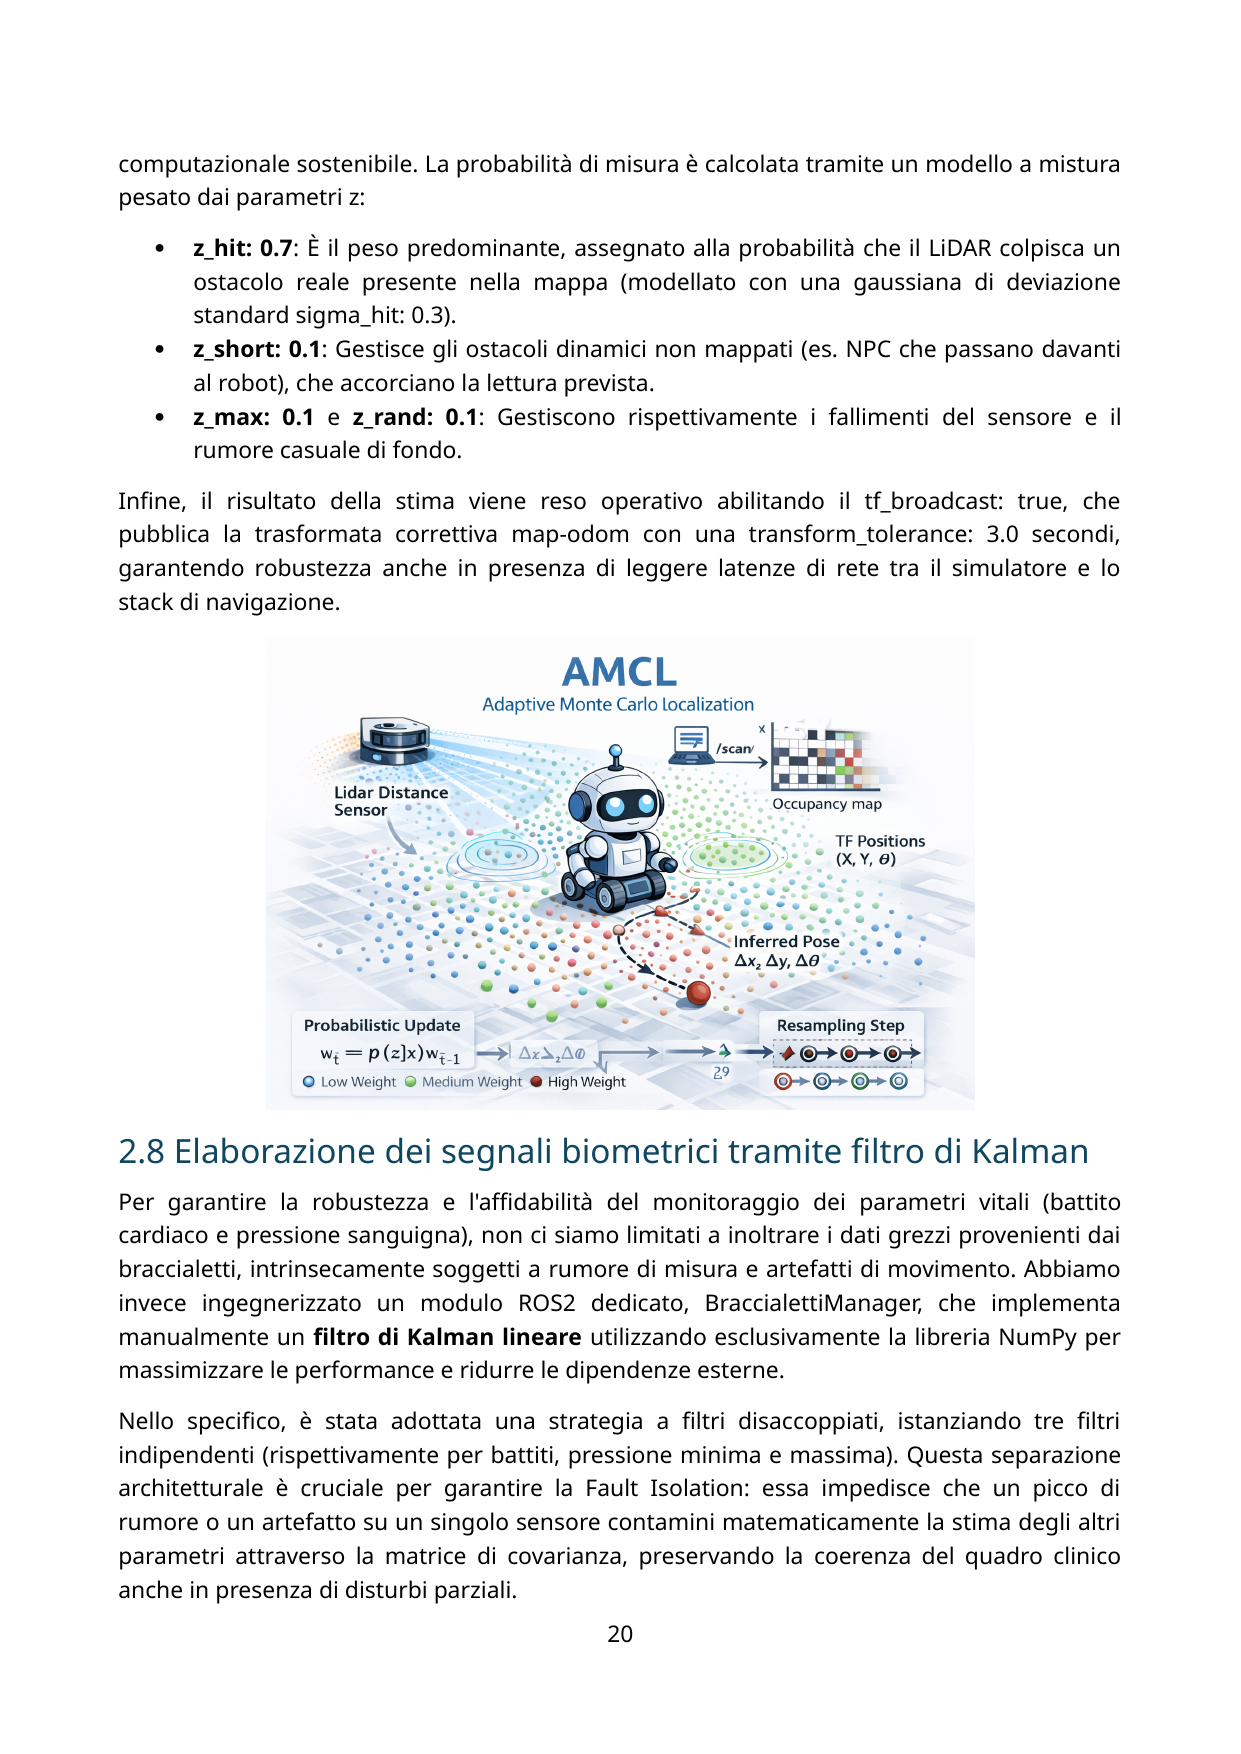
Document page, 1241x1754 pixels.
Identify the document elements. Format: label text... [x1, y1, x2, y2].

text Infine, il risultato della stima viene reso operativo abilitando il tf_broadcast: true, che pubblica la trasformata correttiva map-odom con una transform_tolerance: 3.0 secondi, garantendo robustezza anche in presenza di leggere latenze di rete tra il simulatore e lo stack di navigazione. [118, 485, 1122, 617]
list z_max: 0.1 e z_rand: 0.1: Gestiscono rispettivamente i fallimenti del sensore e il rumore casuale di fondo. [156, 401, 1122, 466]
subtitle 2.8 Elaborazione dei segnali biometrici tramite filtro di Kalman [118, 1128, 1122, 1174]
text Per garantire la robustezza e l'affidabilità del monitoraggio dei parametri vitali (battito cardiaco e pressione sanguigna), non ci siamo limitati a inoltrare i dati grezzi provenienti dai braccialetti, intrinsecamente soggetti a rumore di misura e artefatti di movimento. Abbiamo invece ingegnerizzato un modulo ROS2 dedicato, BraccialettiManager, che implementa manualmente un filtro di Kalman lineare utilizzando esclusivamente la libreria NumPy per massimizzare le performance e ridurre le dipendenze esterne. [118, 1186, 1122, 1386]
text Nello specifico, è stata adottata una strategia a filtri disaccoppiati, istanziando tre filtri indipendenti (rispettivamente per battiti, pressione minima e massima). Questa separazione architetturale è cruciale per garantire la Fault Isolation: essa impedisce che un picco di rumore o un artefatto su un singolo sensore contamini matematicamente la stima degli altri parametri attraverso la matrice di covarianza, preservando la coerenza del quadro clinico anche in presenza di disturbi parziali. [118, 1405, 1122, 1605]
list z_short: 0.1: Gestisce gli ostacoli dinamici non mappati (es. NPC che passano davanti al robot), che accorciano la lettura prevista. [156, 333, 1122, 398]
picture [265, 636, 975, 1110]
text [118, 148, 1122, 213]
list z_hit: 0.7: È il peso predominante, assegnato alla probabilità che il LiDAR colpisca un ostacolo reale presente nella mappa (modellato con una gaussiana di deviazione standard sigma_hit: 0.3). [156, 232, 1122, 331]
